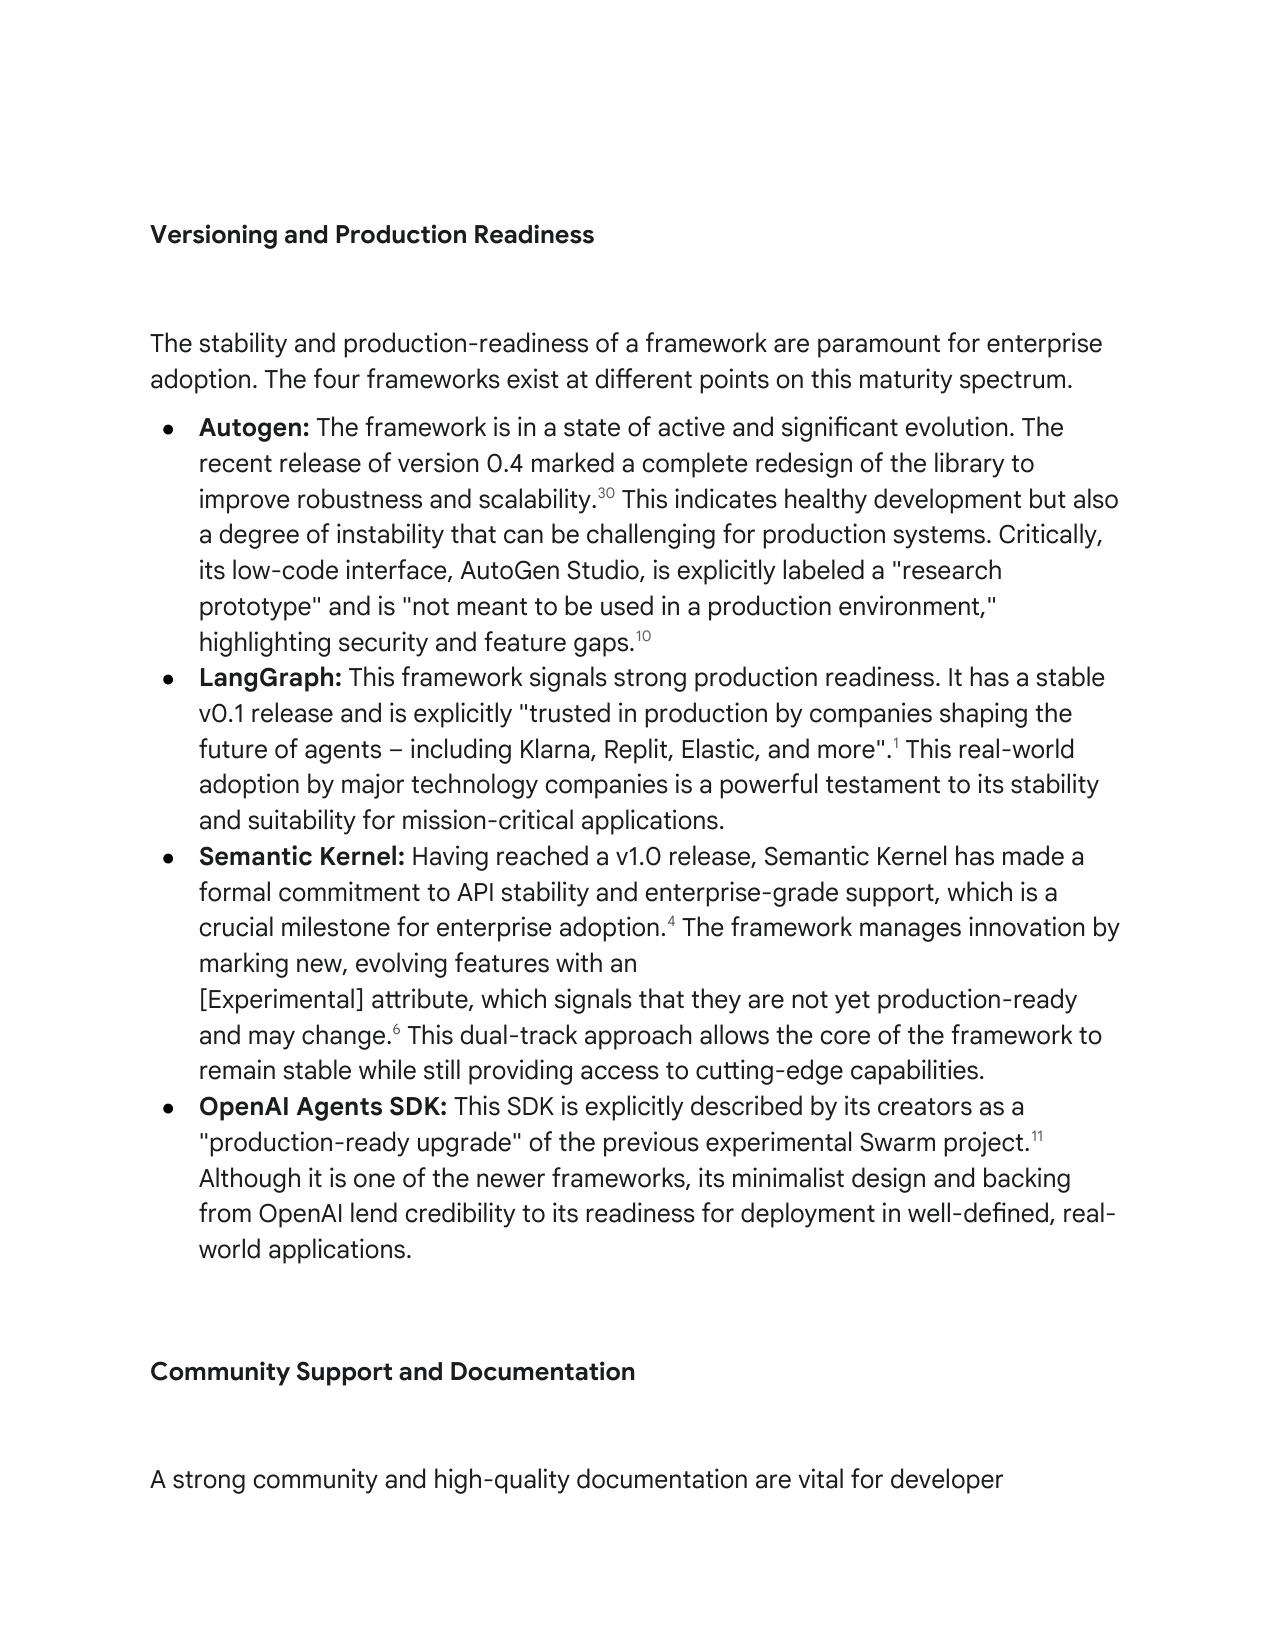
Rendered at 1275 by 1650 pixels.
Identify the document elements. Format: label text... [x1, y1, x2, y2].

subtitle Versioning and Production Readiness [150, 219, 1125, 251]
text The stability and production-readiness of a framework are paramount for enterprise adoption. The four frameworks exist at different points on this maturity spectrum. [150, 328, 1125, 396]
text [150, 1465, 1125, 1496]
list OpenAI Agents SDK: This SDK is explicitly described by its creators as a "production-ready upgrade" of the previous experimental Swarm project.11 Although it is one of the newer frameworks, its minimalist design and backing from OpenAI lend credibility to its readiness for deployment in well-defined, real-world applications. [161, 1091, 1125, 1266]
subtitle Community Support and Documentation [150, 1356, 1125, 1387]
list Semantic Kernel: Having reached a v1.0 release, Semantic Kernel has made a formal commitment to API stability and enterprise-grade support, which is a crucial milestone for enterprise adoption.4 The framework manages innovation by marking new, evolving features with an [Experimental] attribute, which signals that they are not yet production-ready and may change.6 This dual-track approach allows the core of the framework to remain stable while still providing access to cutting-edge capabilities. [161, 841, 1125, 1087]
list Autogen: The framework is in a state of active and significant evolution. The recent release of version 0.4 marked a complete redesign of the library to improve robustness and scalability.30 This indicates healthy development but also a degree of instability that can be challenging for production systems. Critically, its low-code interface, AutoGen Studio, is explicitly labeled a "research prototype" and is "not meant to be used in a production environment," highlighting security and feature gaps.10 [161, 412, 1125, 658]
list LangGraph: This framework signals strong production readiness. It has a stable v0.1 release and is explicitly "trusted in production by companies shaping the future of agents – including Klarna, Replit, Elastic, and more".1 This real-world adoption by major technology companies is a powerful testament to its stability and suitability for mission-critical applications. [161, 663, 1125, 837]
